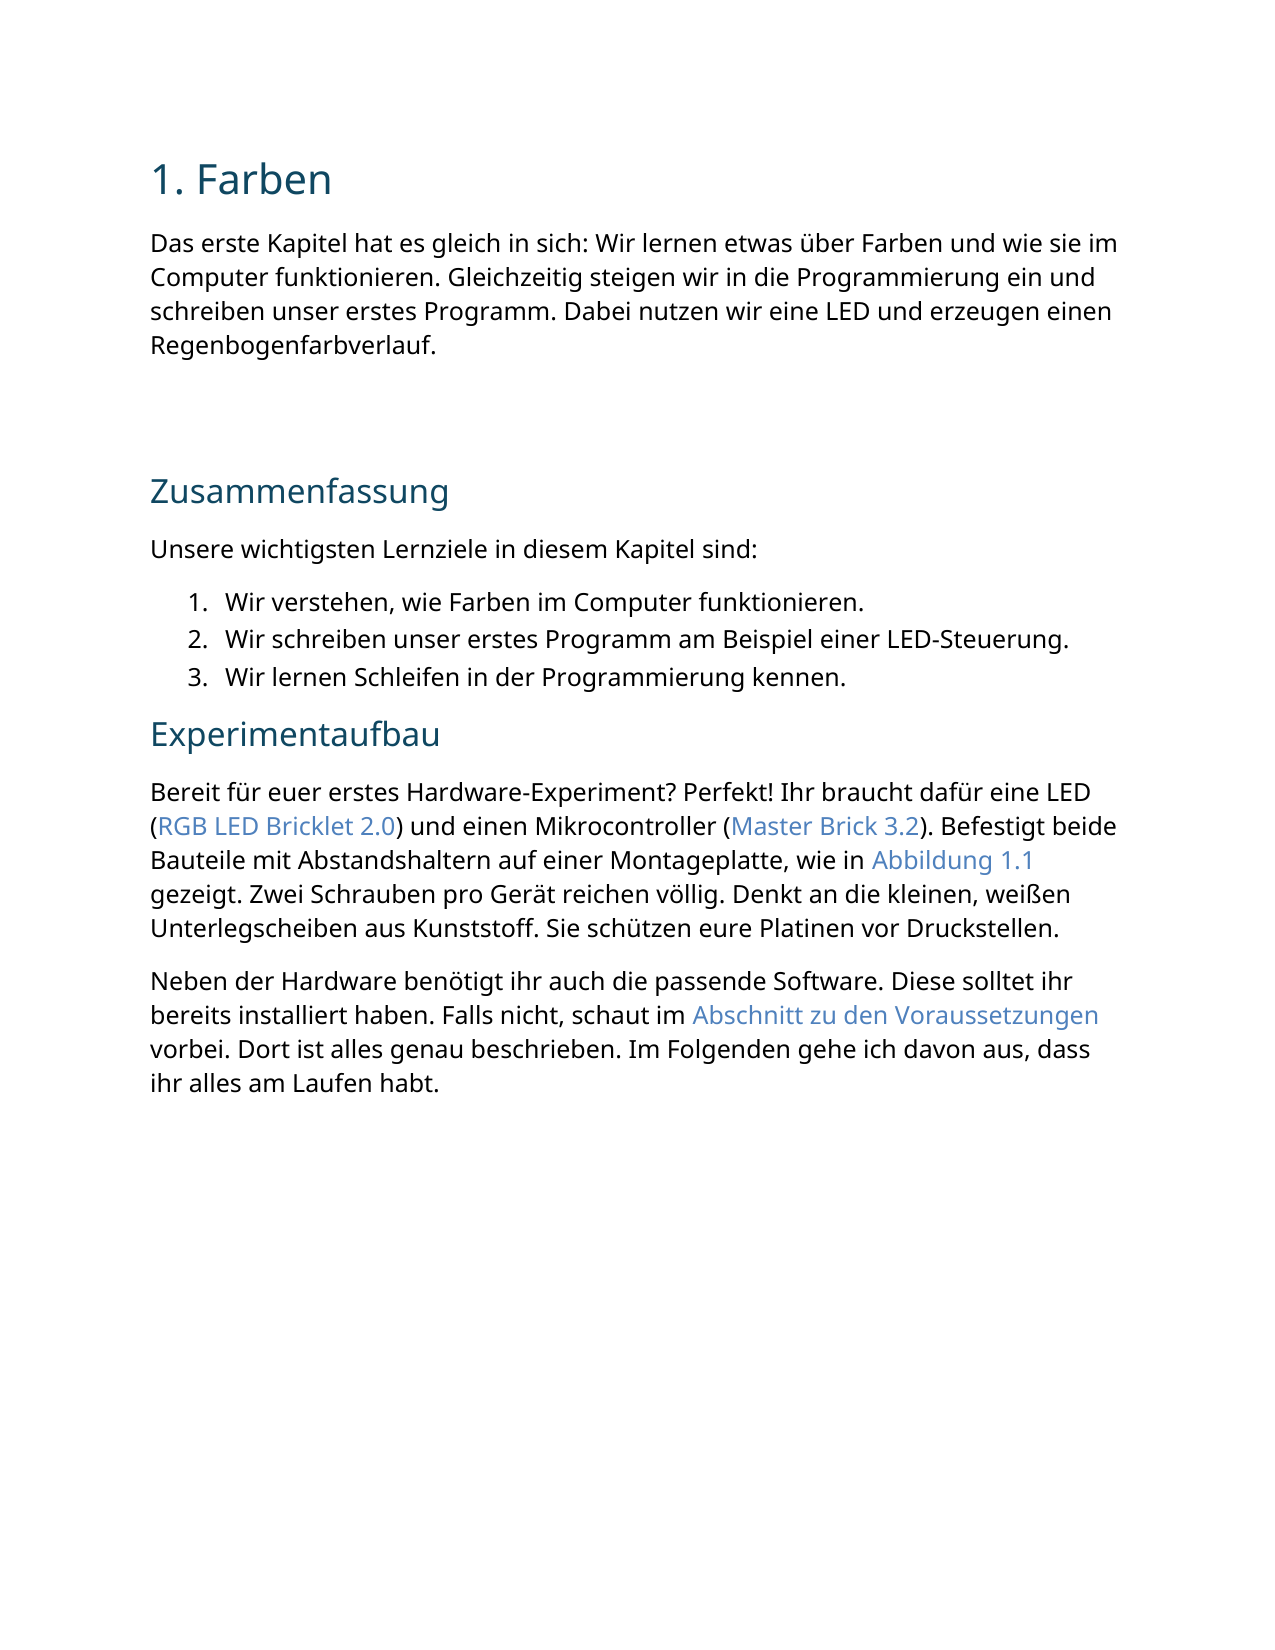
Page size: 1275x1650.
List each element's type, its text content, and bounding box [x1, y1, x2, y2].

list Wir schreiben unser erstes Programm am Beispiel einer LED-Steuerung. [187, 622, 1125, 656]
subtitle Zusammenfassung [150, 467, 1125, 513]
text Neben der Hardware benötigt ihr auch die passende Software. Diese solltet ihr bereits installiert haben. Falls nicht, schaut im Abschnitt zu den Voraussetzungen vorbei. Dort ist alles genau beschrieben. Im Folgenden gehe ich davon aus, dass ihr alles am Laufen habt. [150, 964, 1125, 1100]
list Wir lernen Schleifen in der Programmierung kennen. [187, 660, 1125, 694]
text Bereit für euer erstes Hardware-Experiment? Perfekt! Ihr braucht dafür eine LED (RGB LED Bricklet 2.0) und einen Mikrocontroller (Master Brick 3.2). Befestigt beide Bauteile mit Abstandshaltern auf einer Montageplatte, wie in Abbildung 1.1 gezeigt. Zwei Schrauben pro Gerät reichen völlig. Denkt an die kleinen, weißen Unterlegscheiben aus Kunststoff. Sie schützen eure Platinen vor Druckstellen. [150, 775, 1125, 945]
subtitle 1. Farben [150, 150, 1125, 207]
text Das erste Kapitel hat es gleich in sich: Wir lernen etwas über Farben und wie sie im Computer funktionieren. Gleichzeitig steigen wir in die Programmierung ein und schreiben unser erstes Programm. Dabei nutzen wir eine LED und erzeugen einen Regenbogenfarbverlauf. [150, 226, 1125, 362]
text Unsere wichtigsten Lernziele in diesem Kapitel sind: [150, 532, 1125, 566]
list Wir verstehen, wie Farben im Computer funktionieren. [187, 584, 1125, 618]
subtitle Experimentaufbau [150, 711, 1125, 756]
